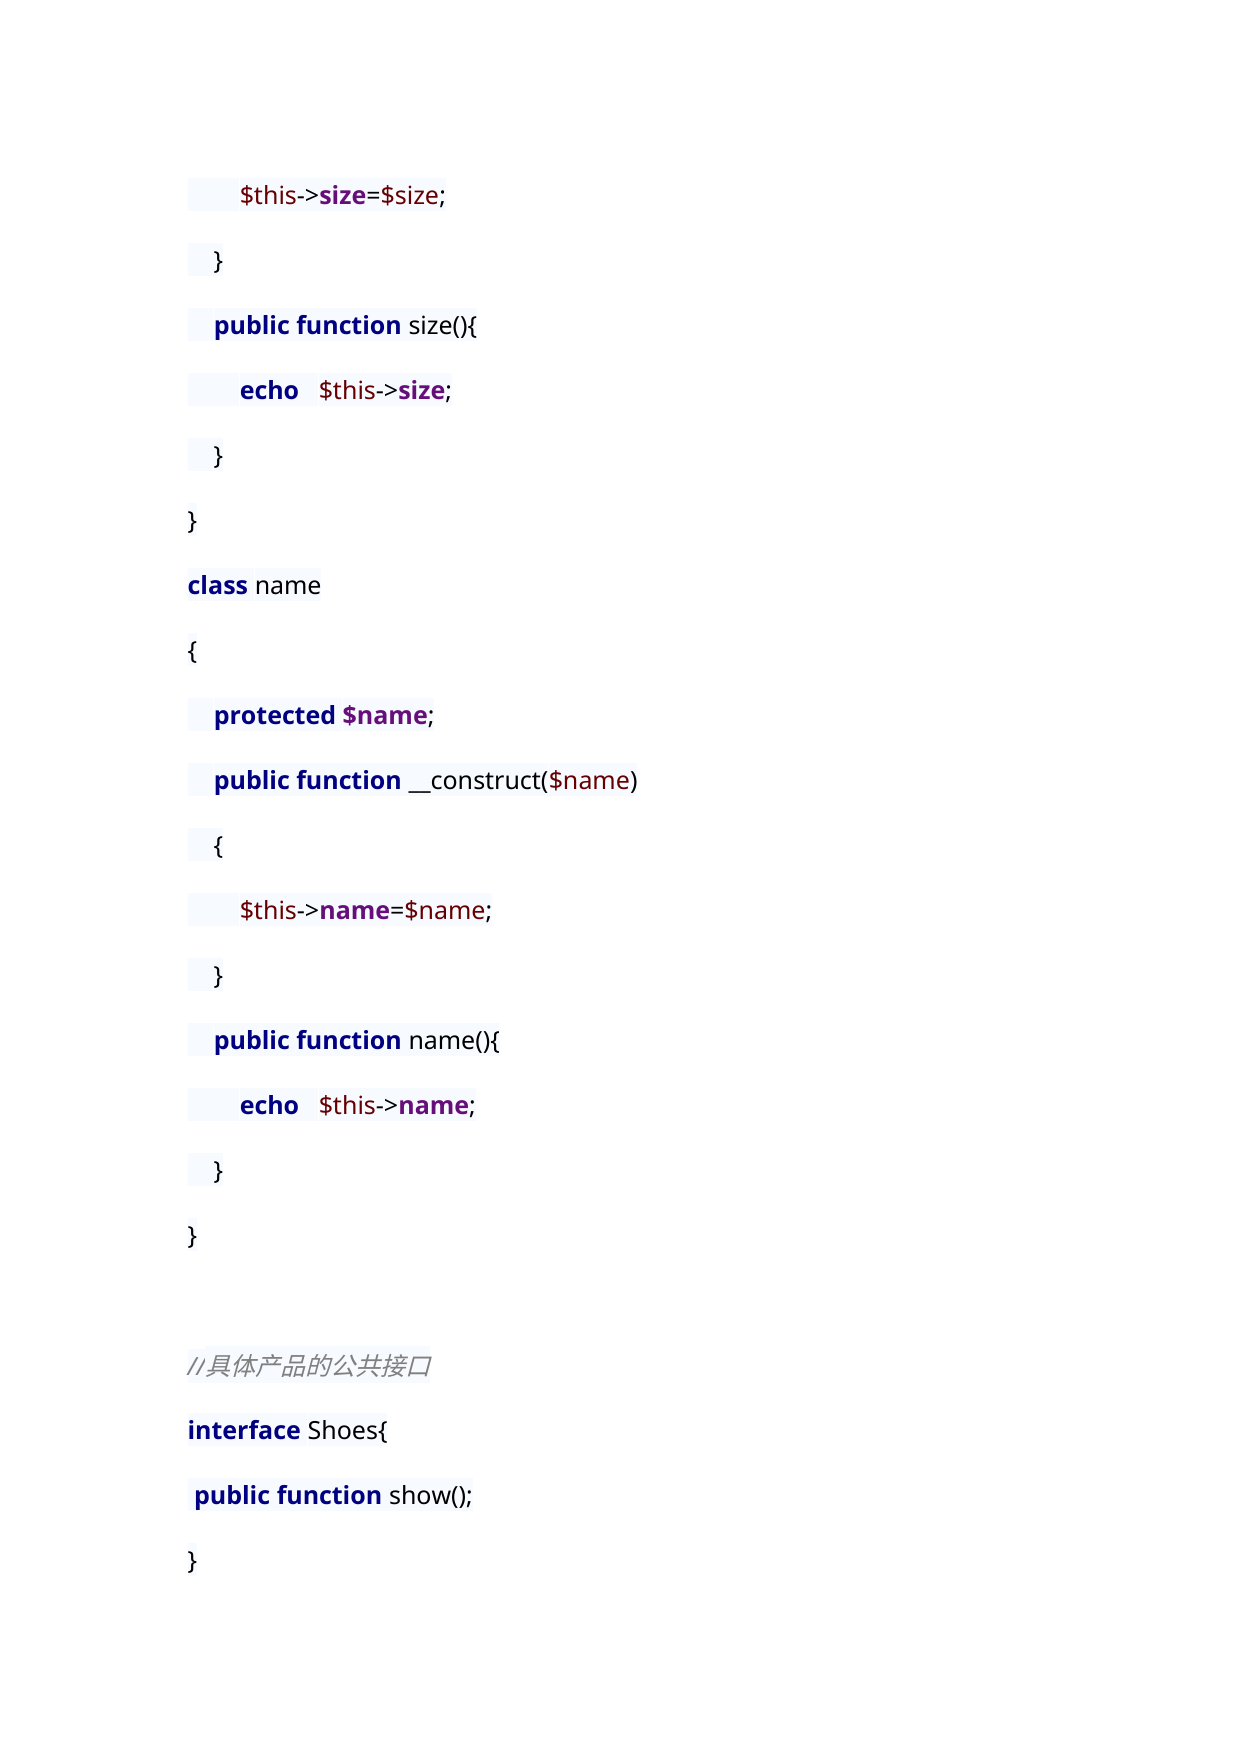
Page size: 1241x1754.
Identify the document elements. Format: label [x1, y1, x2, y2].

text [187, 162, 1053, 1592]
